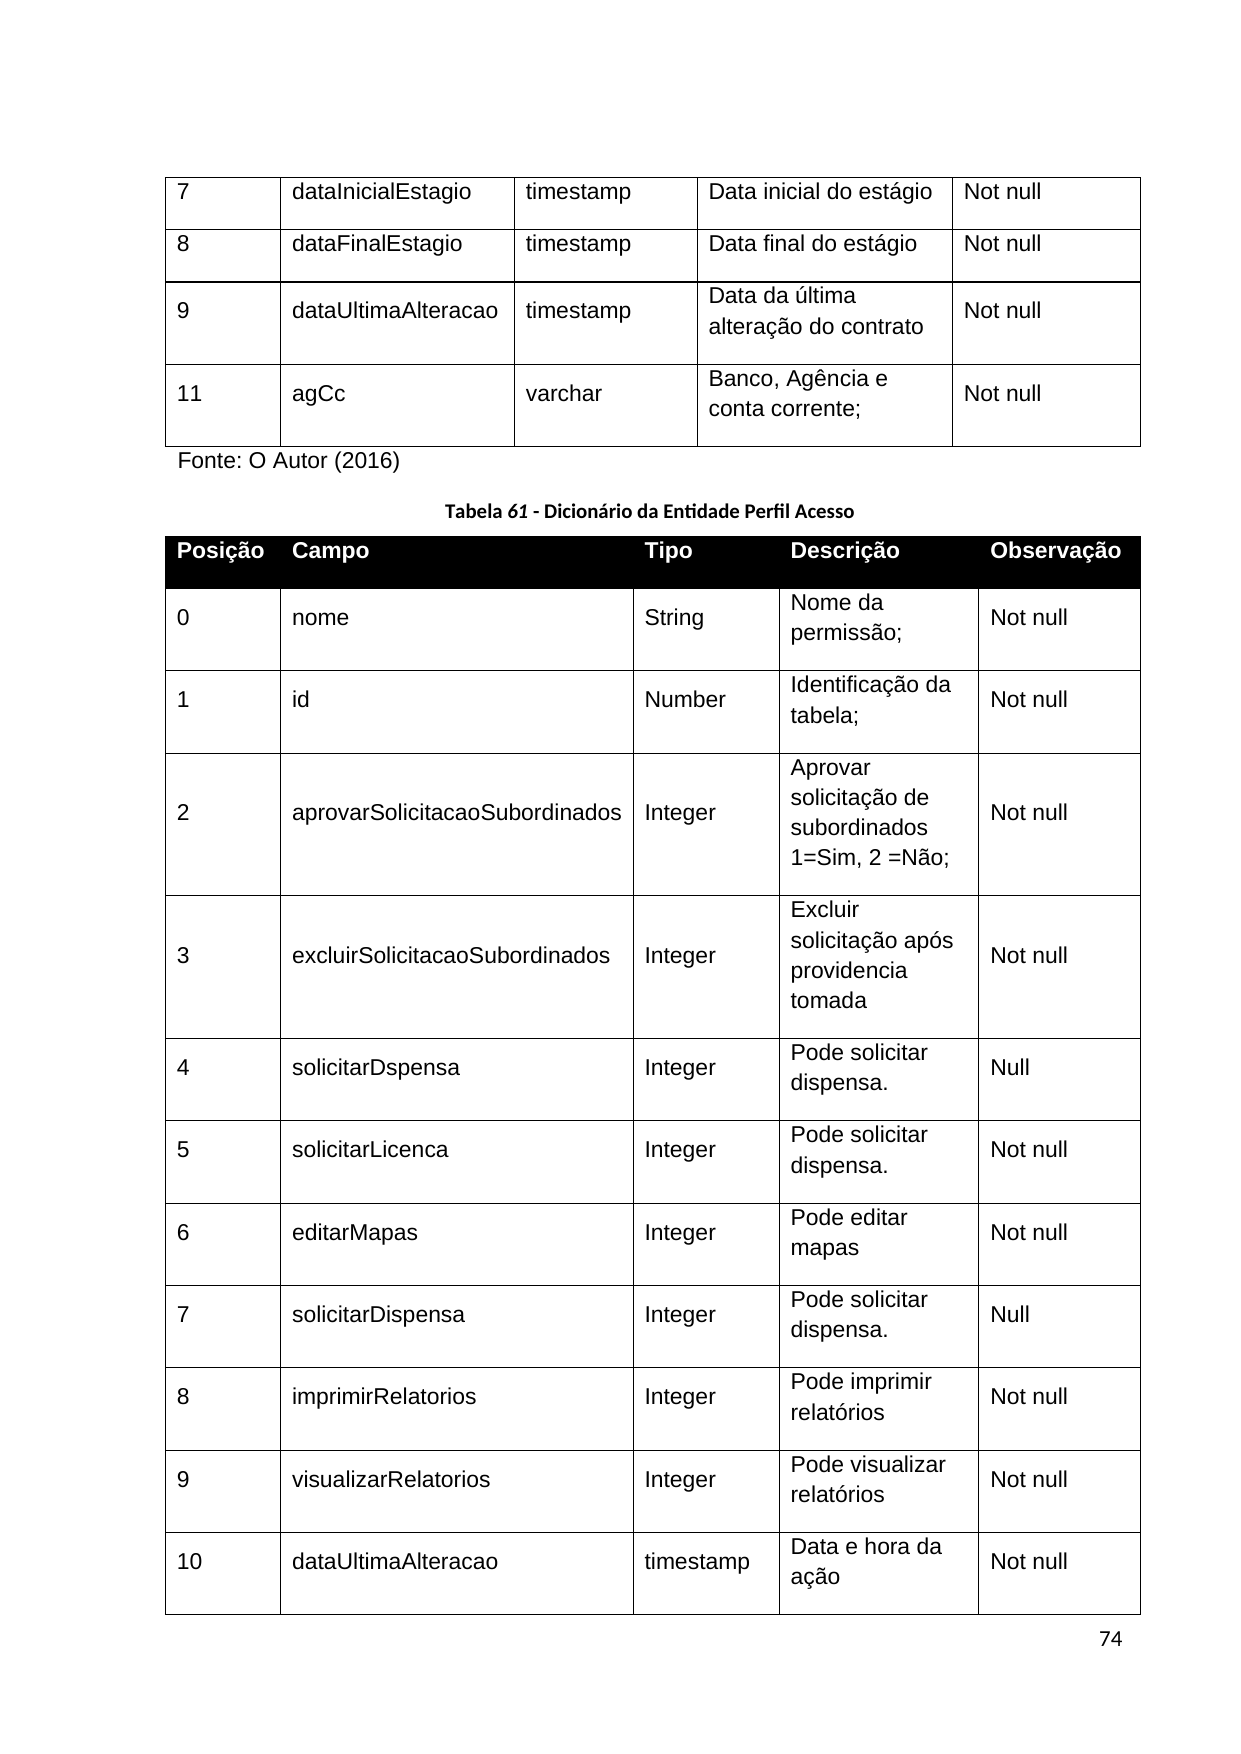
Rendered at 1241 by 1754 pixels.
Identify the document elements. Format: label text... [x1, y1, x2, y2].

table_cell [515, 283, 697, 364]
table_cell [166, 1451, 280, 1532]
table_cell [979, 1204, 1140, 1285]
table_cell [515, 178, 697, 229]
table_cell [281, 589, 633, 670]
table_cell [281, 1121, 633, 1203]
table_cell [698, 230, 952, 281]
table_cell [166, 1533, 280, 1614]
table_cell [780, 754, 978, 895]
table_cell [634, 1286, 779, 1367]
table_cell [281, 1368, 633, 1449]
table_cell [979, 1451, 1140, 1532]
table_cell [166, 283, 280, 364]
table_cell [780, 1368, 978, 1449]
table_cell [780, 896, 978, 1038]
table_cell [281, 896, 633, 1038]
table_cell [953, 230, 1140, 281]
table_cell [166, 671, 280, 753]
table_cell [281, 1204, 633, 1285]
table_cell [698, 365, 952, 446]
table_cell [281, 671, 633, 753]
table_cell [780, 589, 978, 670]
text Fonte: O Autor (2016) [177, 447, 1122, 473]
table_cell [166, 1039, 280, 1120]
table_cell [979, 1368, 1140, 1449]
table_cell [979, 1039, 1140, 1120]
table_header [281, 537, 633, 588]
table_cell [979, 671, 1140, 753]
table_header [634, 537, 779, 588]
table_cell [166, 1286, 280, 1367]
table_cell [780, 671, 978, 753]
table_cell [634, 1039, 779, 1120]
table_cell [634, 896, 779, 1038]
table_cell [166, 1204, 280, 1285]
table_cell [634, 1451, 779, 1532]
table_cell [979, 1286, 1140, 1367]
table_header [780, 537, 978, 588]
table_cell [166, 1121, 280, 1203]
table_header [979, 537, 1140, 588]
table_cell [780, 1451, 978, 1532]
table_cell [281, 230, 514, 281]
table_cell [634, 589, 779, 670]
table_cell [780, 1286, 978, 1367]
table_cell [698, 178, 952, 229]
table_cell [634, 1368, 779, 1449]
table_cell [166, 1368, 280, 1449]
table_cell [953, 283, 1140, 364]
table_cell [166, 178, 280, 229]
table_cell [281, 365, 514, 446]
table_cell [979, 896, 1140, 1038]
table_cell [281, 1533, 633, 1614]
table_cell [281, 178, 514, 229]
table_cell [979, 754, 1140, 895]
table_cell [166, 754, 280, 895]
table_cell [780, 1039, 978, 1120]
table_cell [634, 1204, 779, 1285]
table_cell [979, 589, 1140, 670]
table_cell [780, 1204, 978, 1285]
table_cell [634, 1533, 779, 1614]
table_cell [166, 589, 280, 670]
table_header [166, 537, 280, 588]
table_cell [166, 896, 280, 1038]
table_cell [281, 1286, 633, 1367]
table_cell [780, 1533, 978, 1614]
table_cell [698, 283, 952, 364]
text Tabela 61 - Dicionário da Entidade Perfil Acesso [177, 498, 1122, 523]
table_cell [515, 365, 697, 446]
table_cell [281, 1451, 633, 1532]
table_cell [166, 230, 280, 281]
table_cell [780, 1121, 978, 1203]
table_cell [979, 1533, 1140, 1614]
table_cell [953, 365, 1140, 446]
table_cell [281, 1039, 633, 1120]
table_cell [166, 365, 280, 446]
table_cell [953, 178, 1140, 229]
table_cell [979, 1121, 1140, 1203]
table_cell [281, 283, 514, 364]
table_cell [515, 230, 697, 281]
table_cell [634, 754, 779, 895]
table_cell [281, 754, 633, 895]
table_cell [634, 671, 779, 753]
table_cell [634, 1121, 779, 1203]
